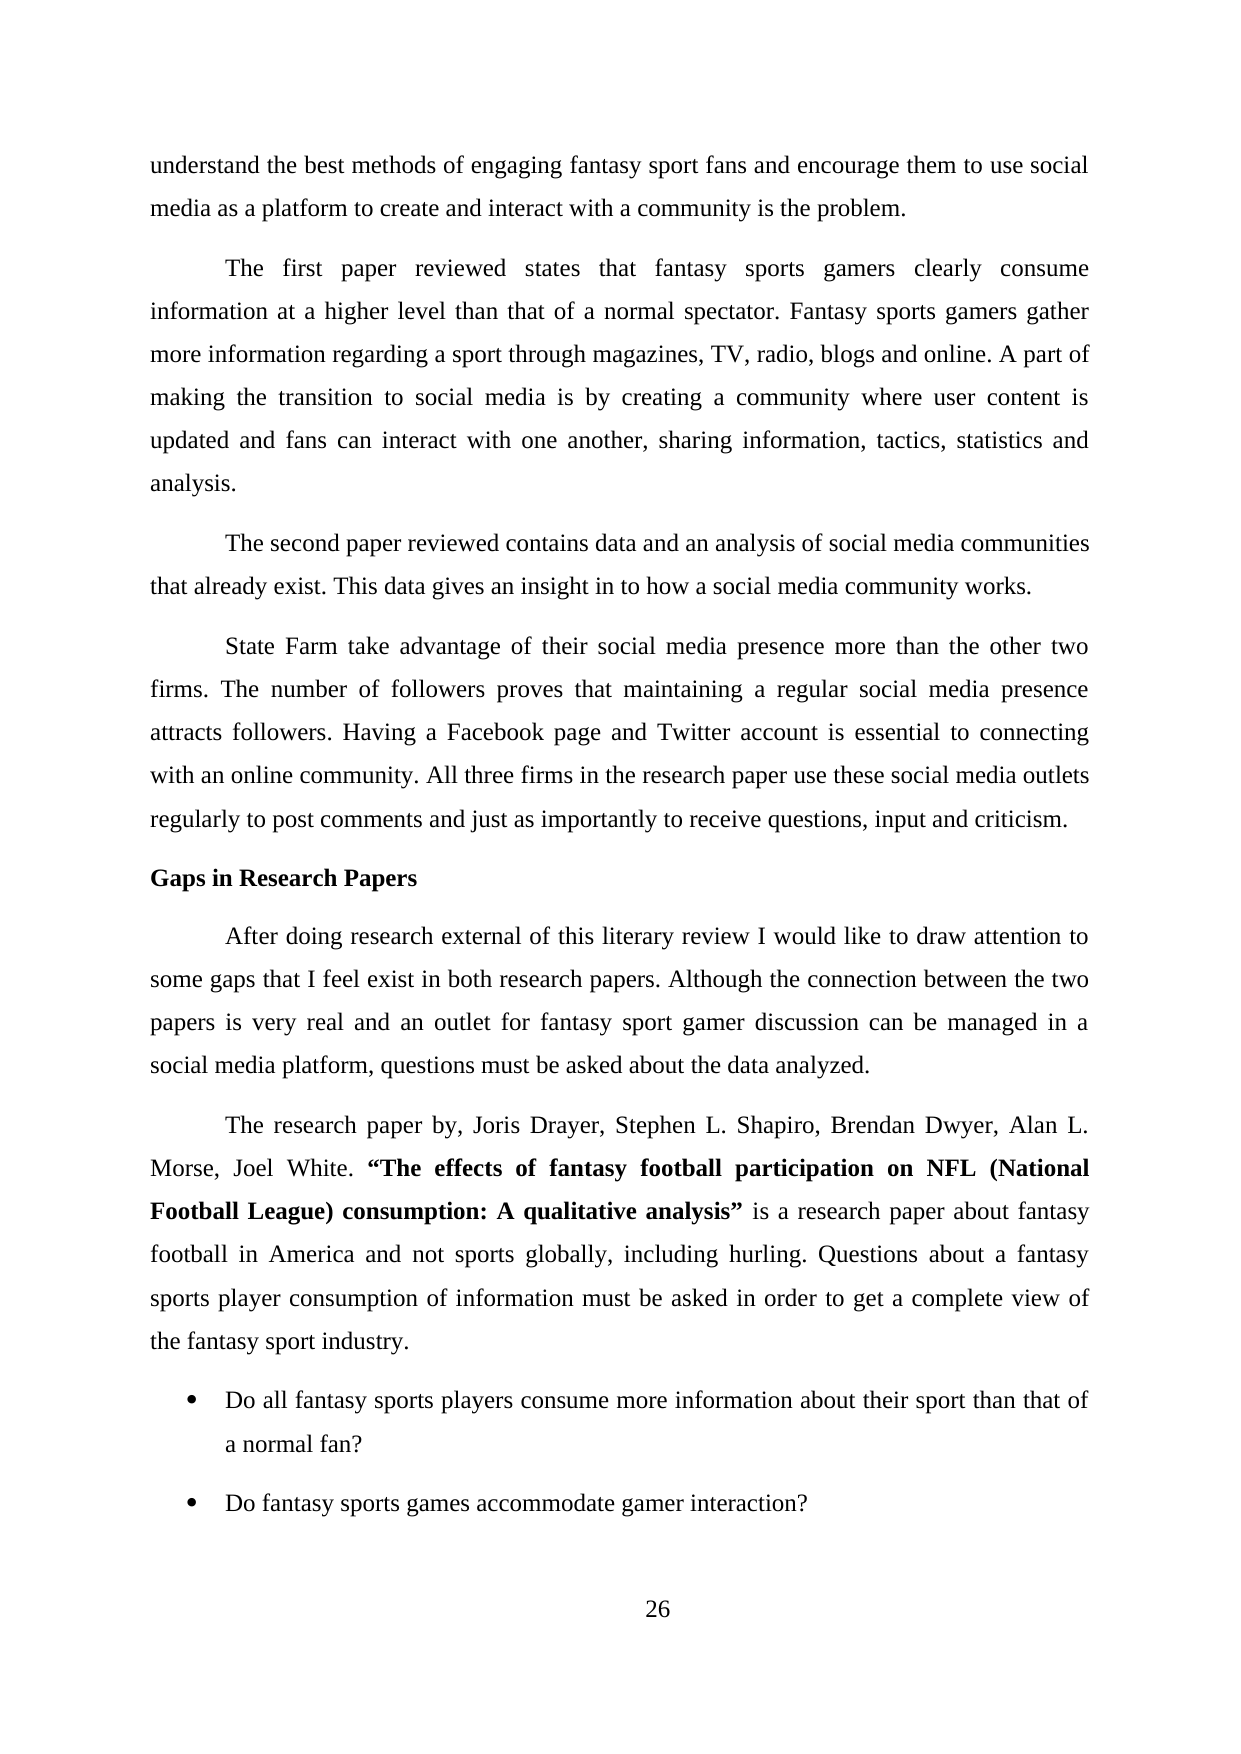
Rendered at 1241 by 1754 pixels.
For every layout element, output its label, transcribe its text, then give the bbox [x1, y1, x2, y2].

text After doing research external of this literary review I would like to draw attention to some gaps that I feel exist in both research papers. Although the connection between the two papers is very real and an outlet for fantasy sport gamer discussion can be managed in a social media platform, questions must be asked about the data analyzed. [150, 921, 1090, 1079]
text The first paper reviewed states that fantasy sports gamers clearly consume information at a higher level than that of a normal spectator. Fantasy sports gamers gather more information regarding a sport through magazines, TV, radio, blogs and online. A part of making the transition to social media is by creating a community where user content is updated and fans can interact with one another, sharing information, tactics, statistics and analysis. [150, 253, 1090, 497]
subtitle Gaps in Research Papers [150, 863, 1090, 892]
text The second paper reviewed contains data and an analysis of social media communities that already exist. This data gives an insight in to how a social media community works. [150, 528, 1090, 600]
list Do all fantasy sports players consume more information about their sport than that of a normal fan? [187, 1386, 1090, 1457]
list Do fantasy sports games accommodate gamer interaction? [187, 1488, 1090, 1517]
text The research paper by, Joris Drayer, Stephen L. Shapiro, Brendan Dwyer, Alan L. Morse, Joel White. “The effects of fantasy football participation on NFL (National Football League) consumption: A qualitative analysis” is a research paper about fantasy football in America and not sports globally, including hurling. Questions about a fantasy sports player consumption of information must be asked in order to get a complete view of the fantasy sport industry. [150, 1110, 1090, 1354]
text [150, 150, 1090, 222]
text State Farm take advantage of their social media presence more than the other two firms. The number of followers proves that maintaining a regular social media presence attracts followers. Having a Facebook page and Twitter account is essential to connecting with an online community. All three firms in the research paper use these social media outlets regularly to post comments and just as importantly to receive questions, input and criticism. [150, 631, 1090, 832]
